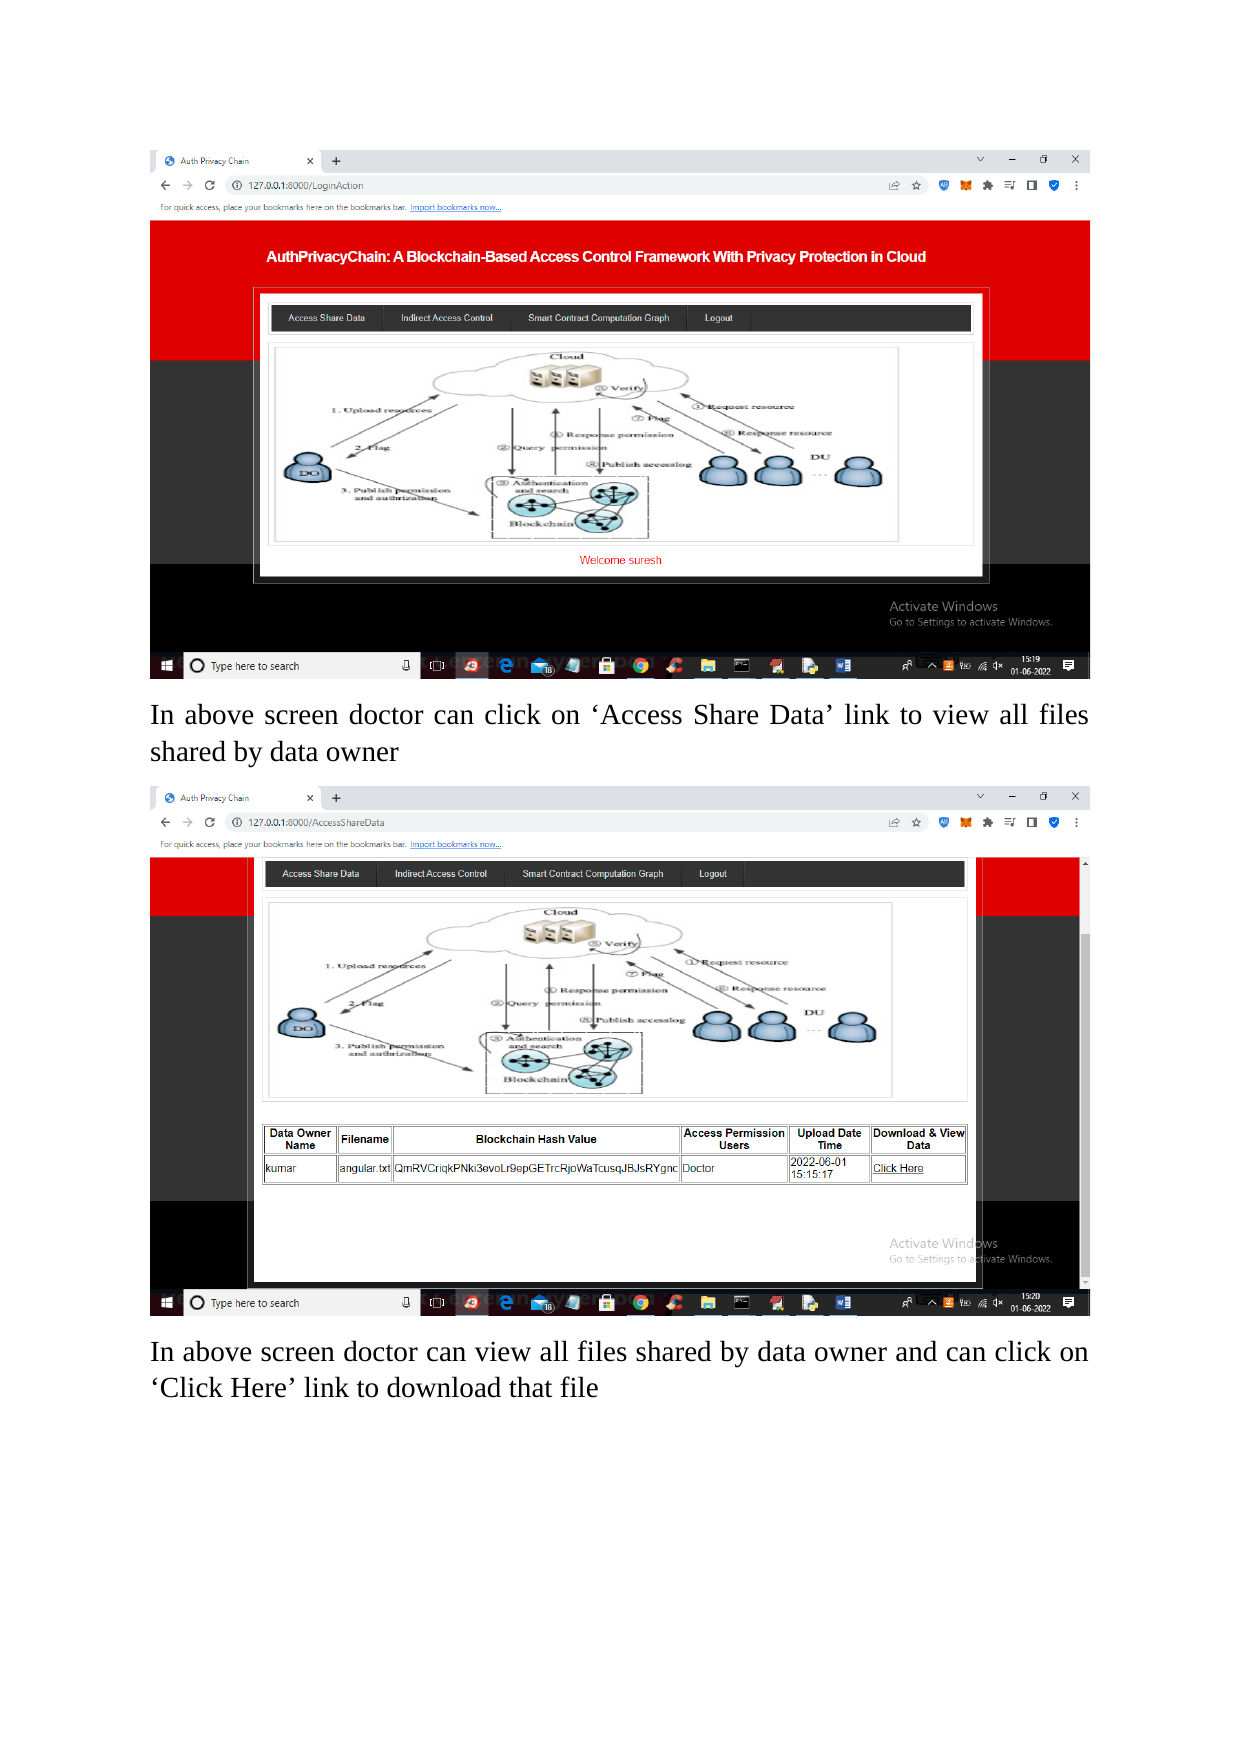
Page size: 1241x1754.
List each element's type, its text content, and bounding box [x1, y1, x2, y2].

text In above screen doctor can click on ‘Access Share Data’ link to view all files shared by data owner [150, 697, 1090, 767]
picture [150, 786, 1091, 1316]
picture [150, 150, 1091, 679]
text In above screen doctor can view all files shared by data owner and can click on ‘Click Here’ link to download that file [150, 1334, 1090, 1404]
